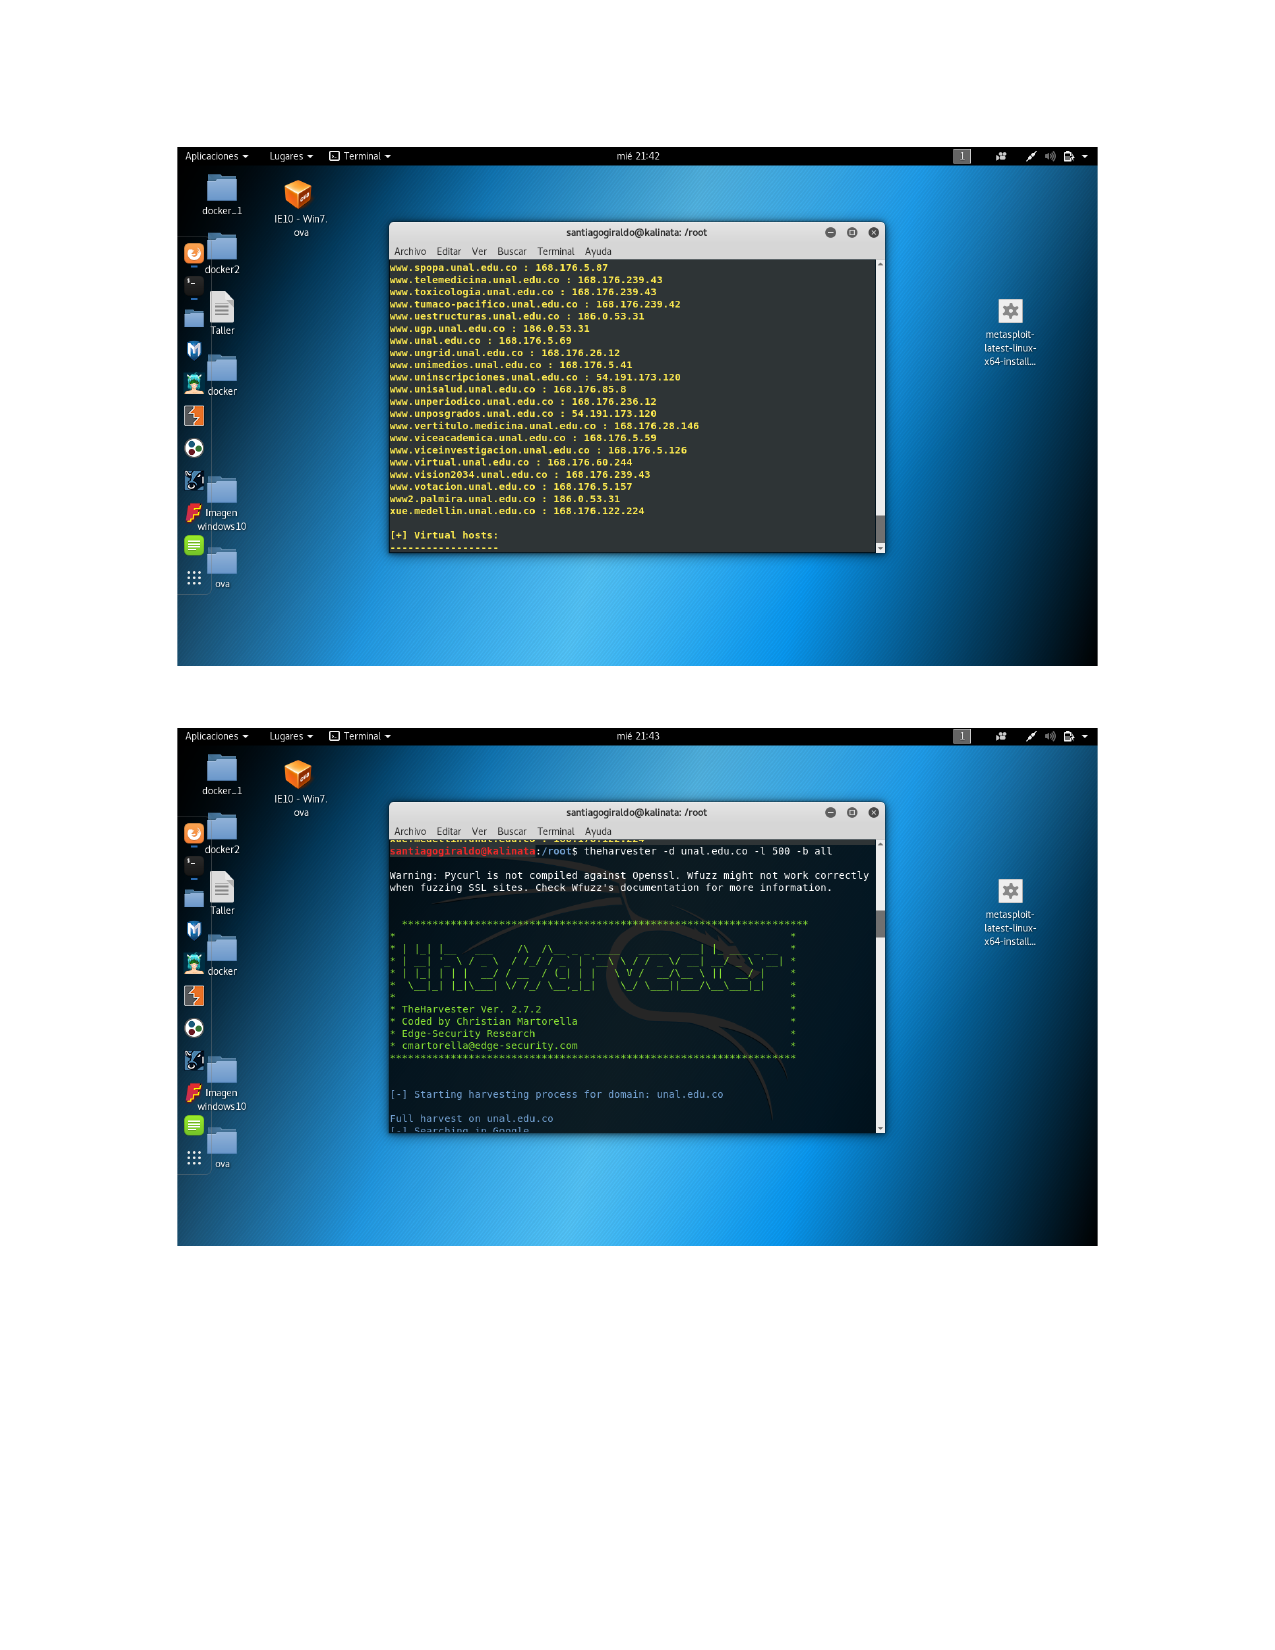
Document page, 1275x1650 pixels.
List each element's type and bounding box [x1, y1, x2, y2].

picture [177, 728, 1098, 1246]
picture [177, 147, 1098, 666]
